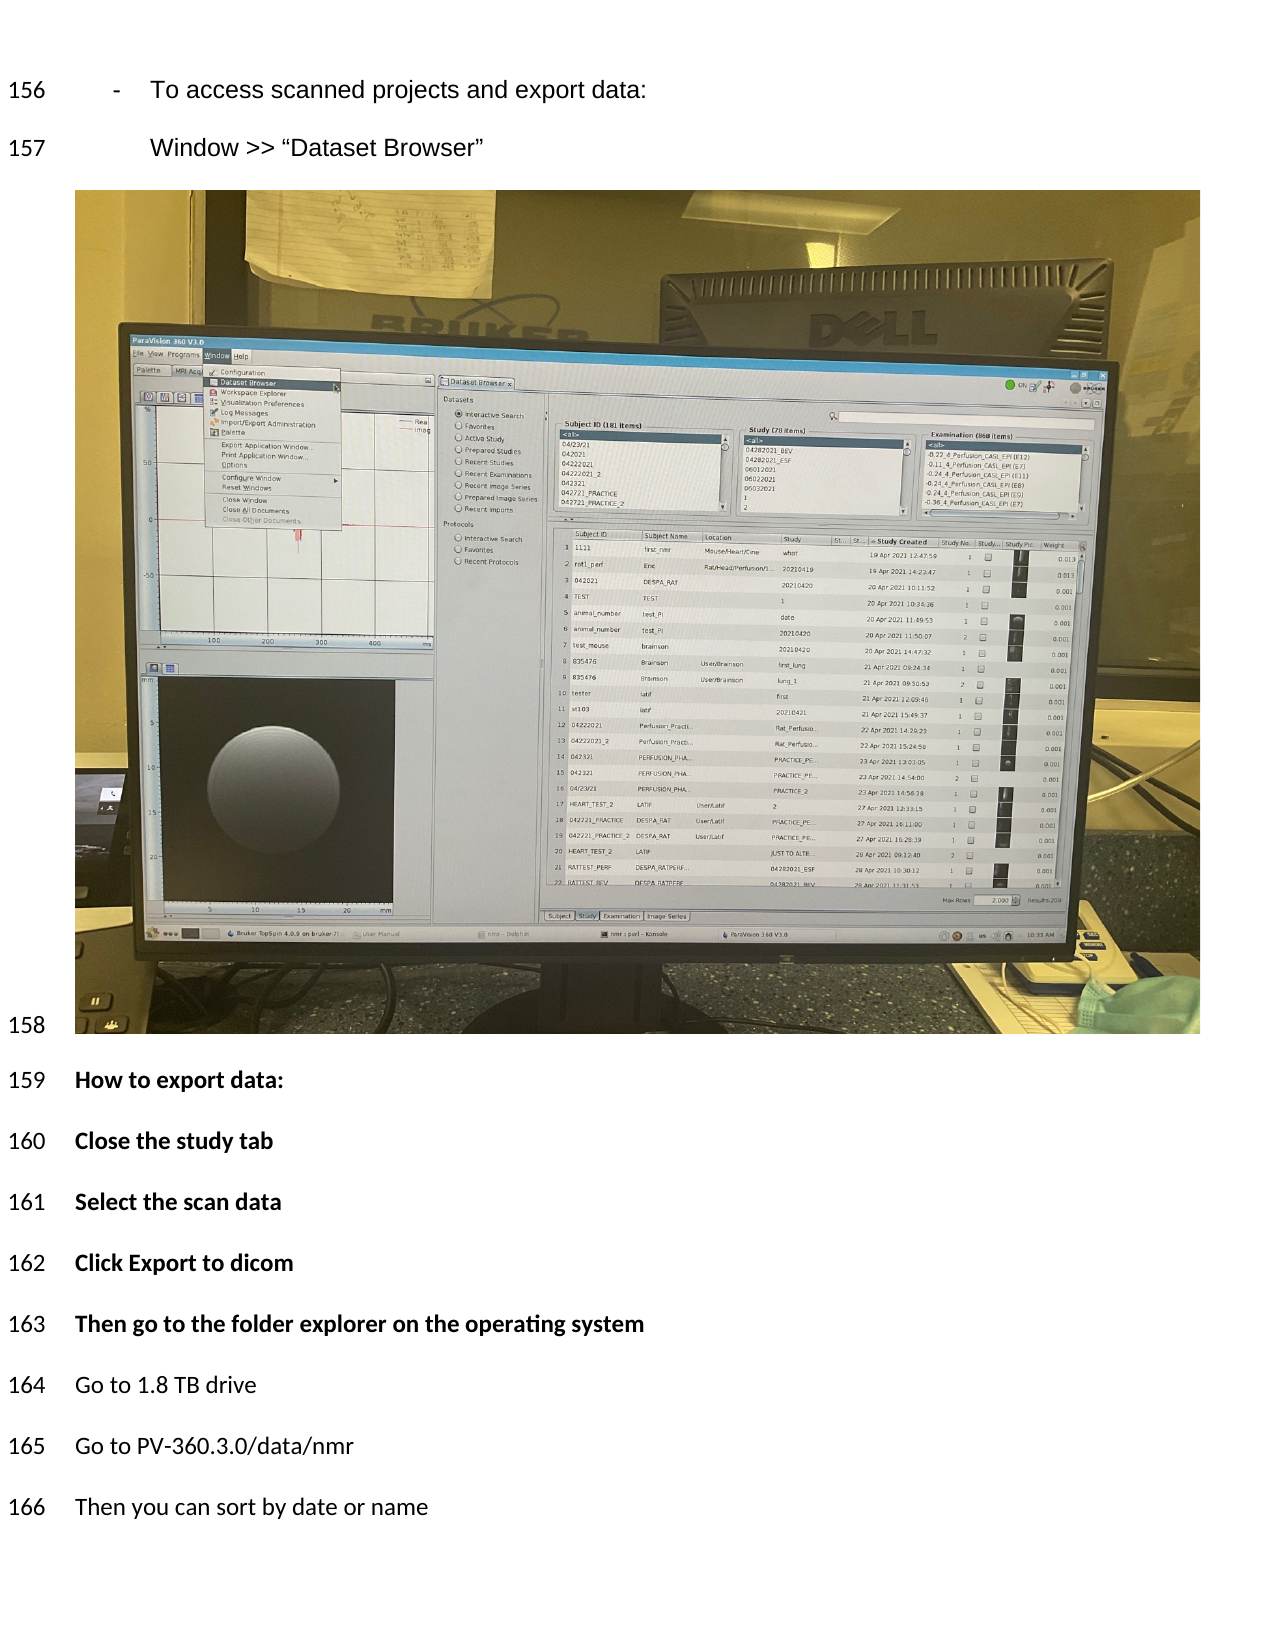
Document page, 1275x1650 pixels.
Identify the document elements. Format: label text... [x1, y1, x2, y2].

picture [75, 190, 1200, 1034]
list Window >> “Dataset Browser” [150, 132, 1200, 161]
text Go to PV-360.3.0/data/nmr [75, 1431, 1200, 1461]
text Then go to the folder explorer on the operating system [75, 1308, 1200, 1339]
text Select the scan data [75, 1186, 1200, 1217]
text Close the study tab [75, 1125, 1200, 1156]
text Click Export to dicom [75, 1247, 1200, 1278]
text Then you can sort by date or name [75, 1492, 1200, 1522]
text Go to 1.8 TB drive [75, 1369, 1200, 1400]
list To access scanned projects and export data: [112, 75, 1200, 104]
text How to export data: [75, 1064, 1200, 1095]
